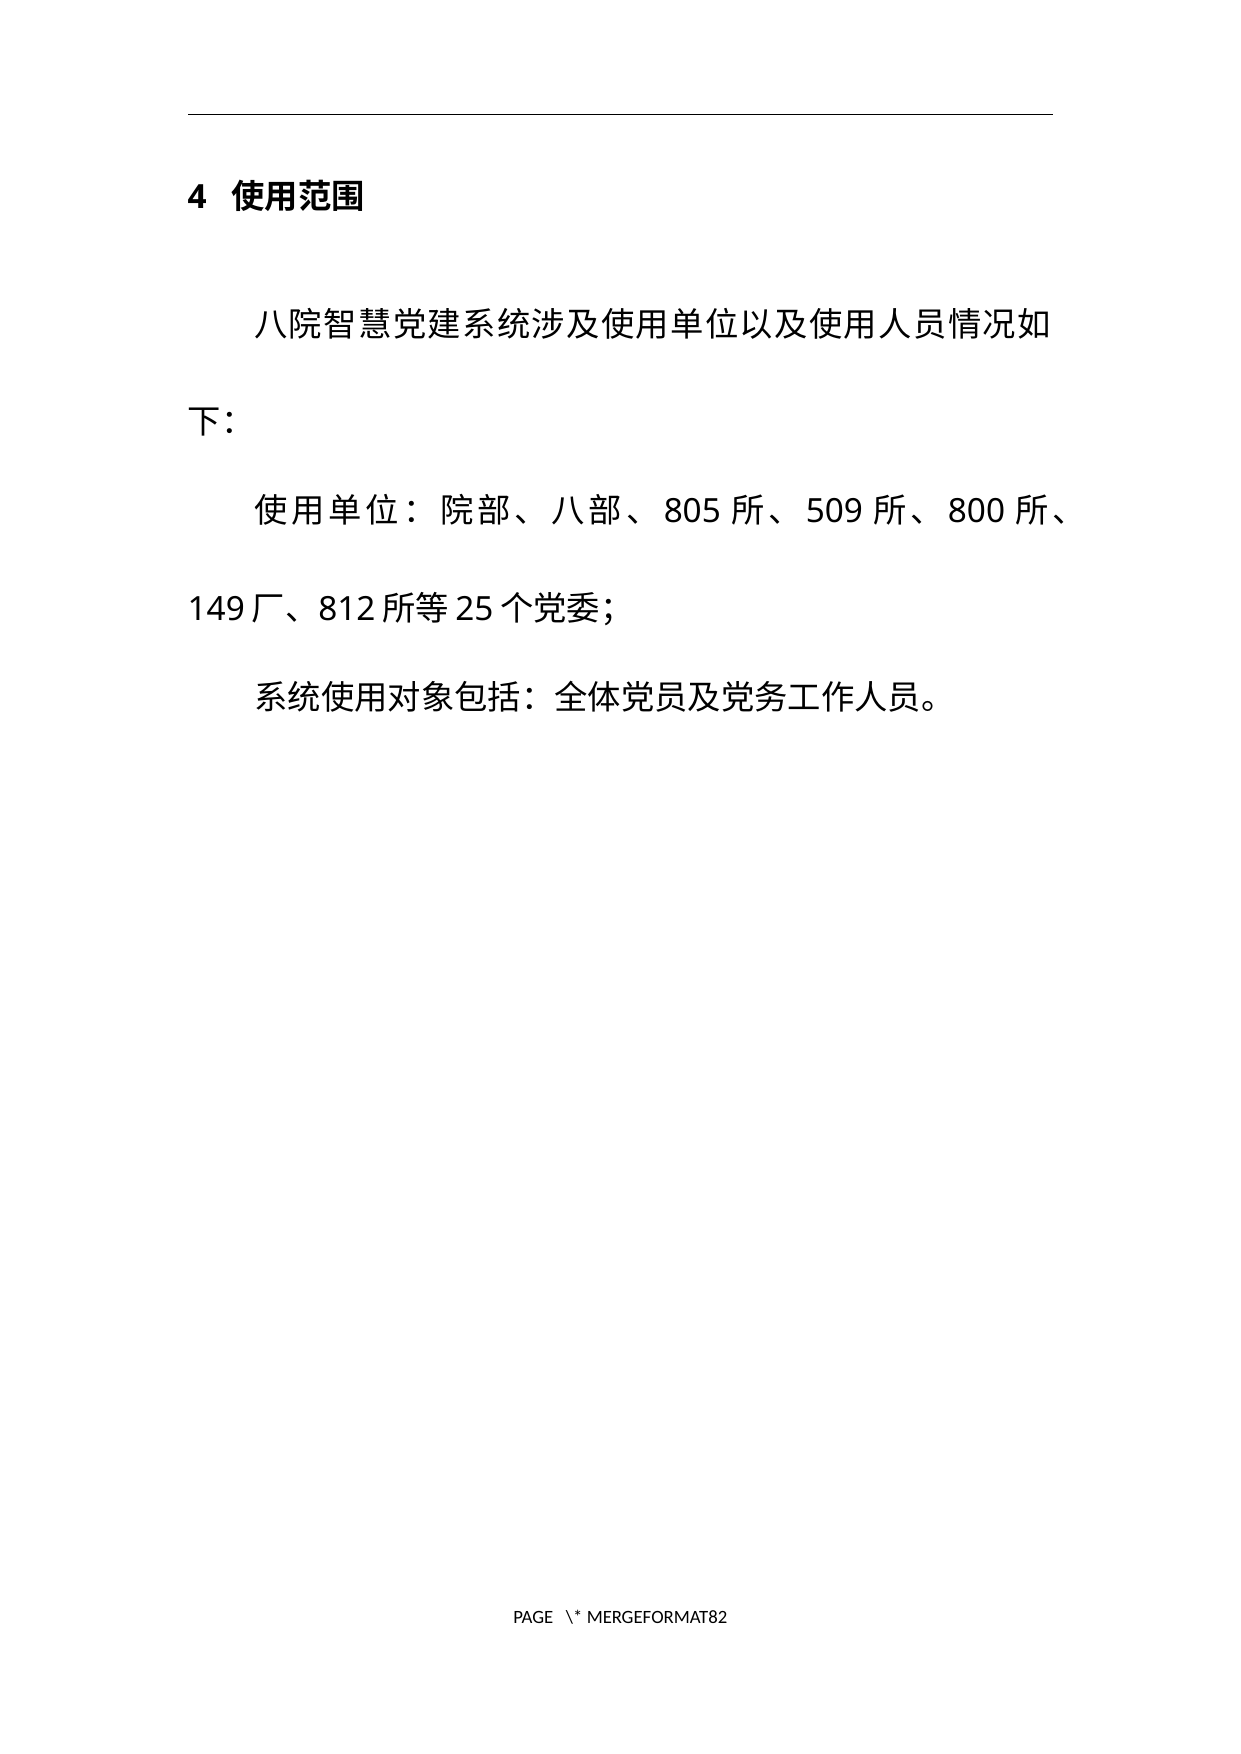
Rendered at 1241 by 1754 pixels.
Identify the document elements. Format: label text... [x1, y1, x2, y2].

subtitle 使用范围 [187, 162, 1053, 227]
text 八院智慧党建系统涉及使用单位以及使用人员情况如下： [187, 289, 1053, 452]
text 使用单位：院部、八部、805所、509所、800所、149厂、812所等25个党委； [187, 476, 1053, 638]
text 系统使用对象包括：全体党员及党务工作人员。 [187, 663, 1053, 728]
